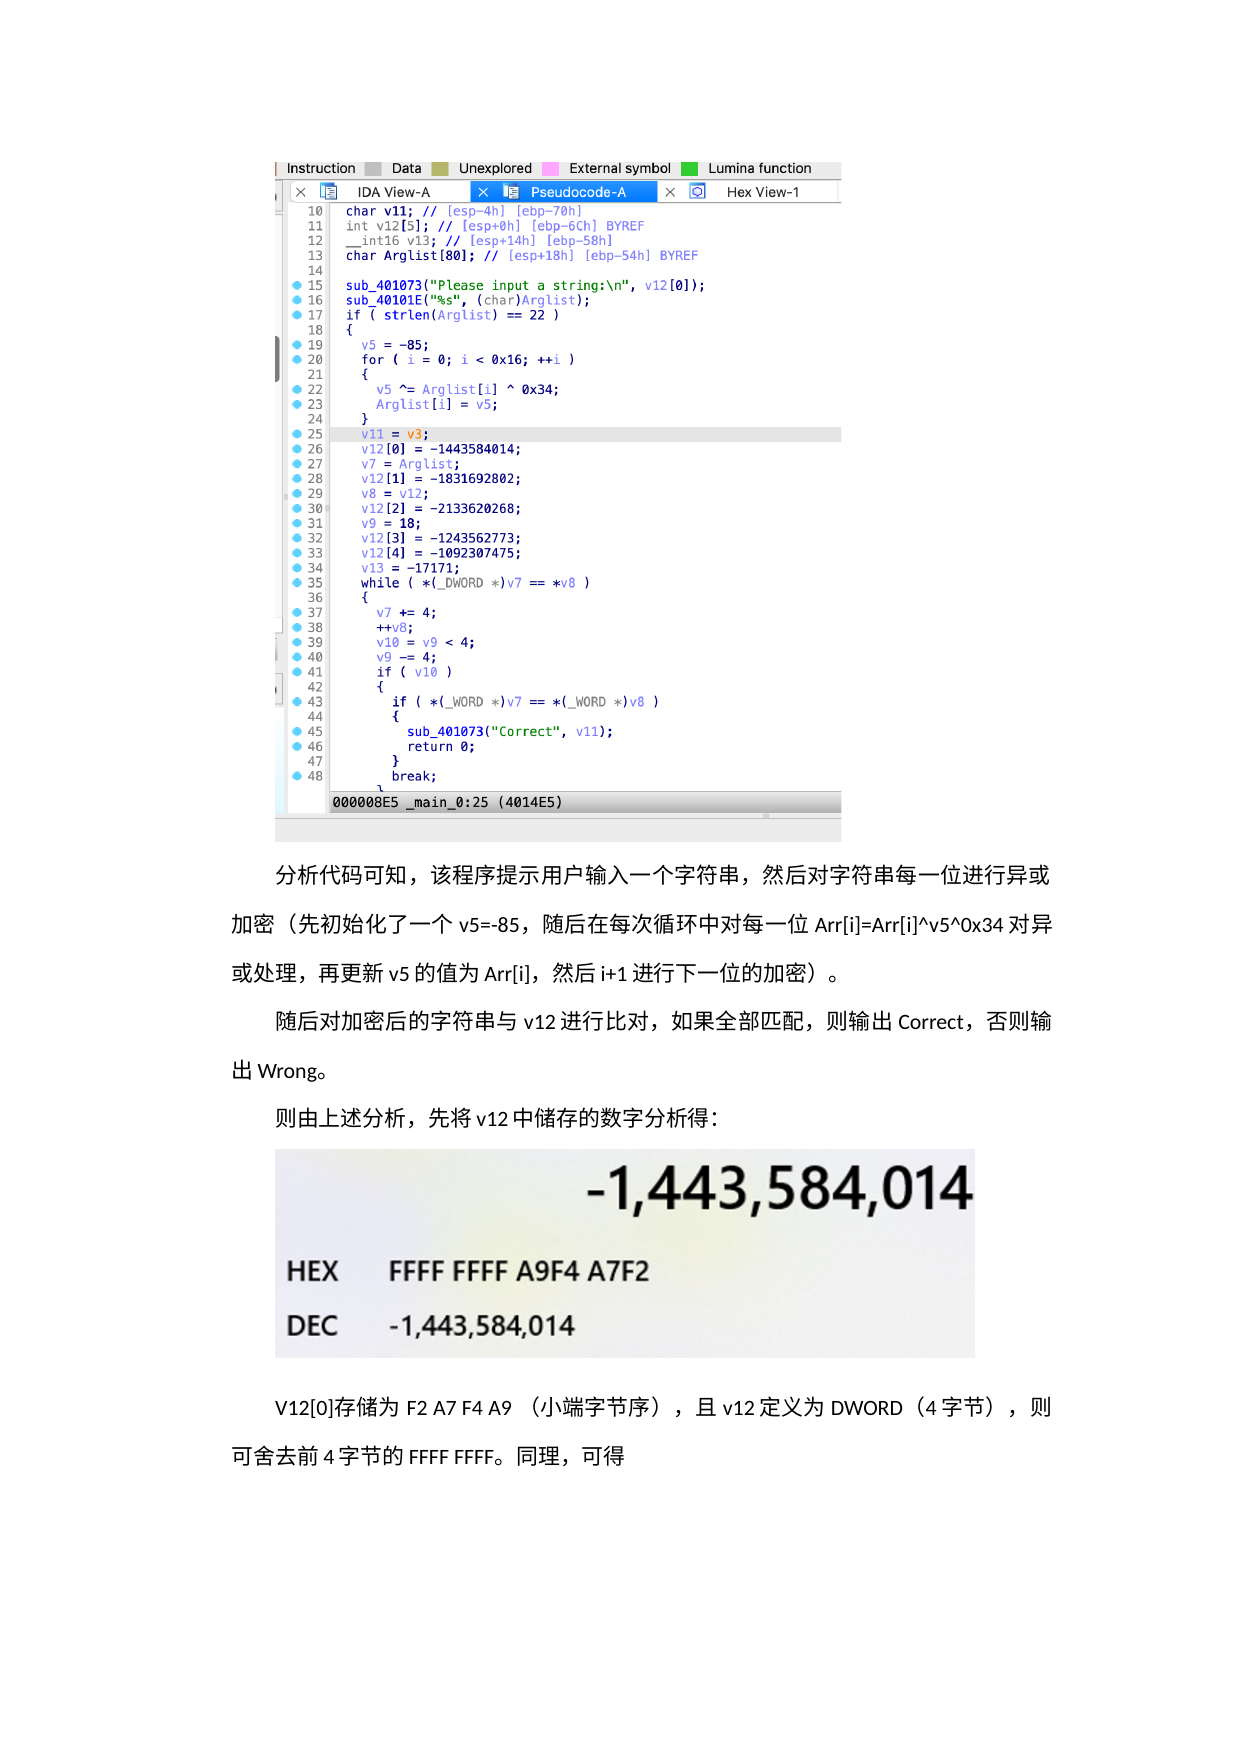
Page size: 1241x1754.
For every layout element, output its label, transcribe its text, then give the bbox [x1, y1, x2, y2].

text 分析代码可知，该程序提示用户输入一个字符串，然后对字符串每一位进行异或加密（先初始化了一个v5=-85，随后在每次循环中对每一位Arr[i]=Arr[i]^v5^0x34对异或处理，再更新v5的值为Arr[i]，然后i+1进行下一位的加密）。 [231, 858, 1053, 988]
text 则由上述分析，先将v12中储存的数字分析得： [231, 1101, 1053, 1133]
picture [275, 162, 842, 842]
text 随后对加密后的字符串与v12进行比对，如果全部匹配，则输出Correct，否则输出Wrong。 [231, 1004, 1053, 1085]
text V12[0]存储为 F2 A7 F4 A9 （小端字节序），且v12定义为DWORD（4字节），则可舍去前4字节的FFFF FFFF。同理，可得 [231, 1390, 1053, 1471]
picture [275, 1149, 976, 1358]
